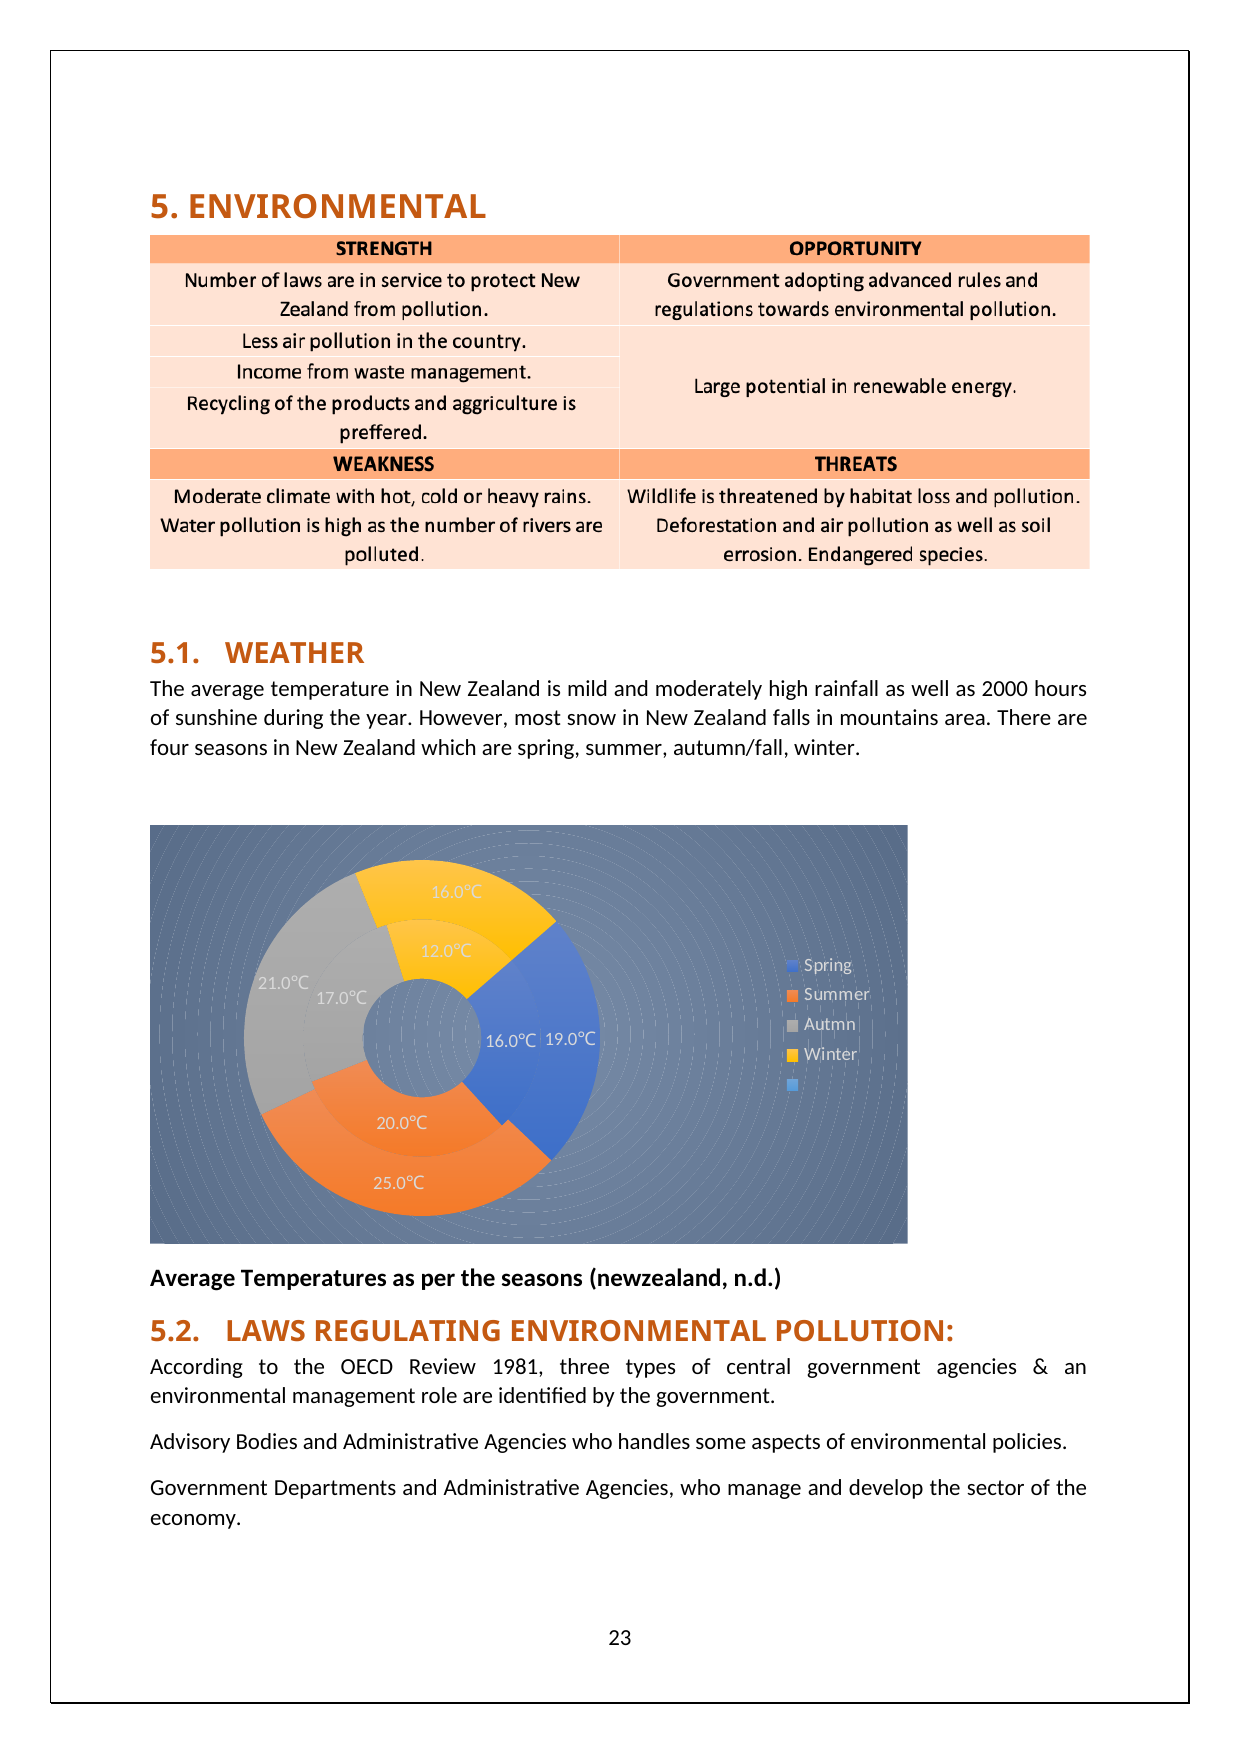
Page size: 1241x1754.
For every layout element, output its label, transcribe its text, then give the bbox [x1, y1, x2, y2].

text The average temperature in New Zealand is mild and moderately high rainfall as well as 2000 hours of sunshine during the year. However, most snow in New Zealand falls in mountains area. There are four seasons in New Zealand which are spring, summer, autumn/fall, winter. [150, 674, 1089, 761]
text Government Departments and Administrative Agencies, who manage and develop the sector of the economy. [150, 1473, 1089, 1531]
text According to the OECD Review 1981, three types of central government agencies & an environmental management role are identified by the government. [150, 1352, 1089, 1409]
text Advisory Bodies and Administrative Agencies who handles some aspects of environmental policies. [150, 1427, 1089, 1456]
text Average Temperatures as per the seasons [150, 1262, 1089, 1292]
subtitle ENVIRONMENTAL [150, 183, 1089, 229]
subtitle LAWS REGULATING ENVIRONMENTAL POLLUTION: [150, 1310, 1089, 1350]
picture [150, 235, 1090, 569]
subtitle WEATHER [150, 632, 1089, 672]
